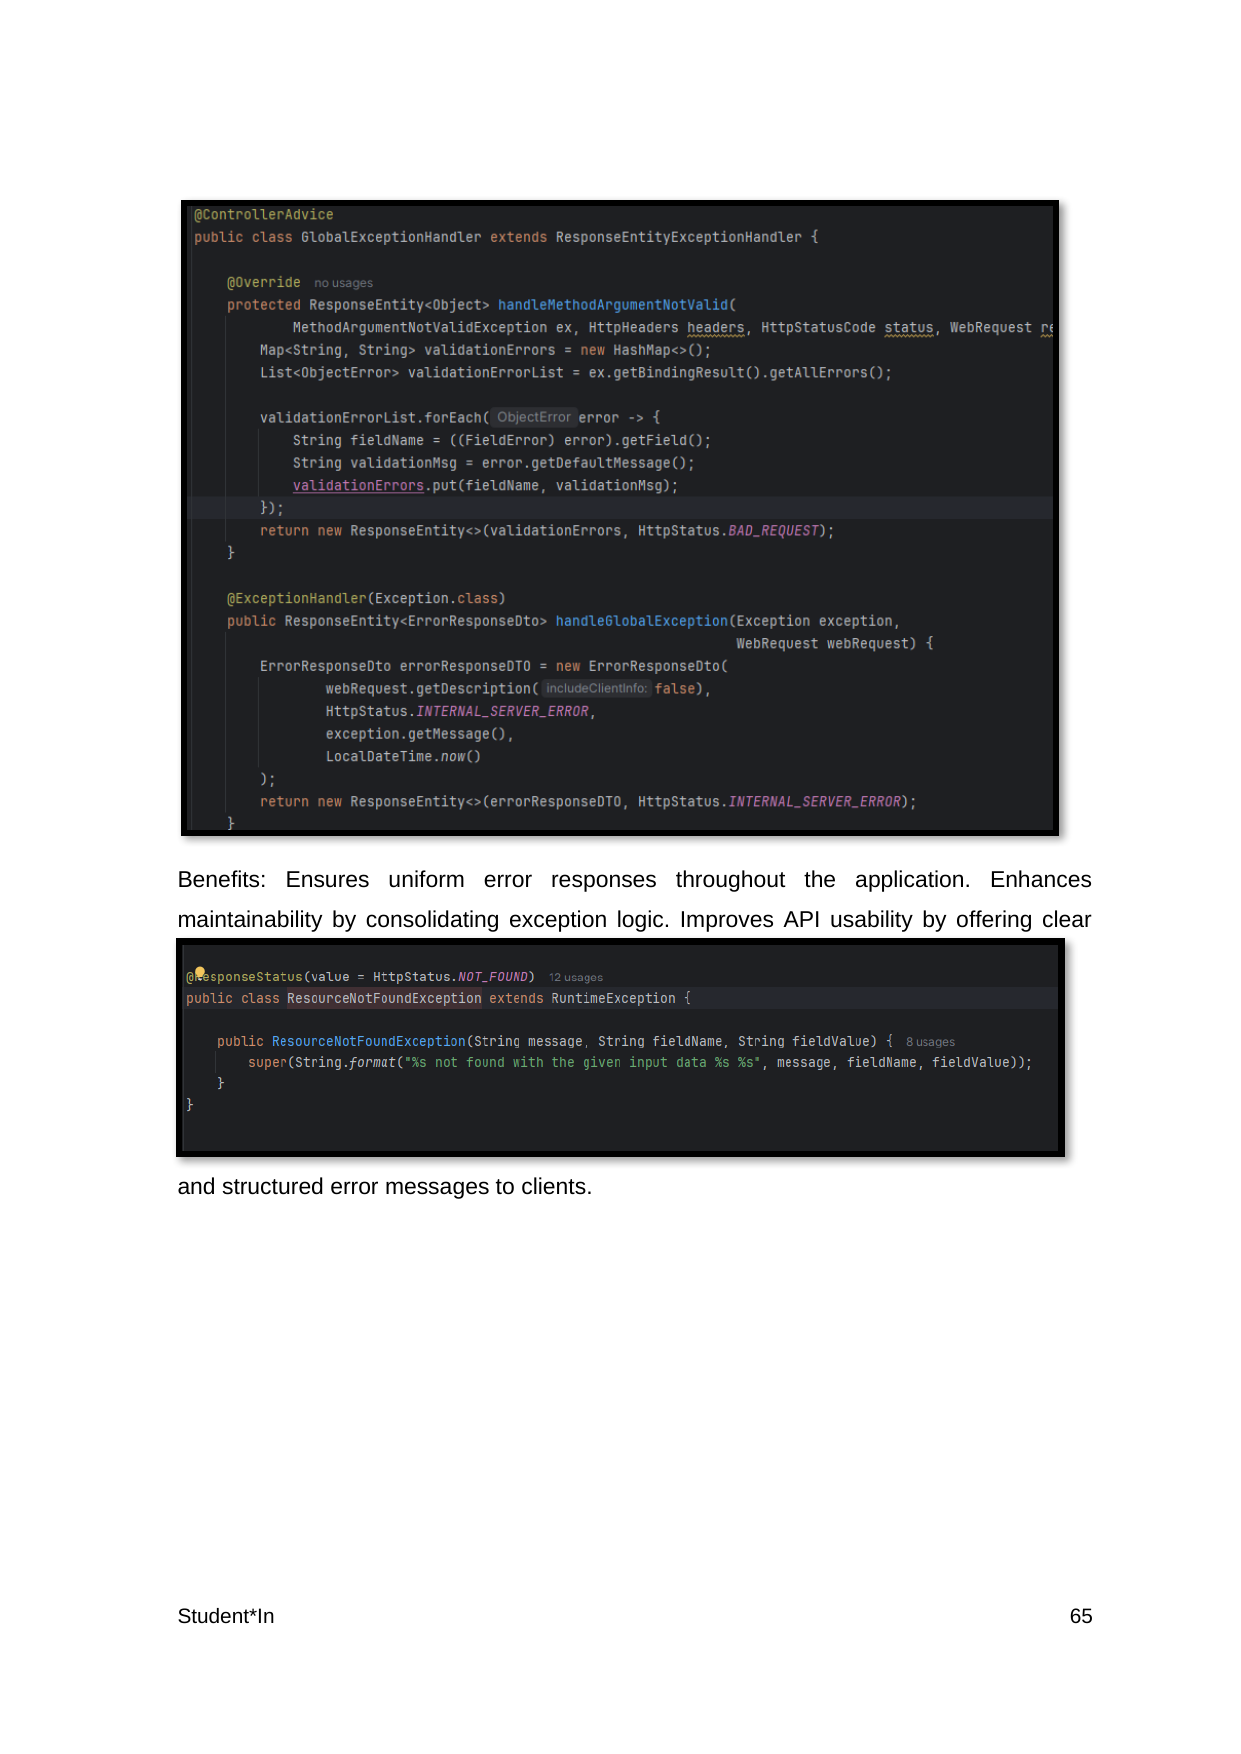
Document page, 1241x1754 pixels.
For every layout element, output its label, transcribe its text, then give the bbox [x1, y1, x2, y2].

picture [182, 945, 1058, 1151]
picture [187, 206, 1053, 830]
